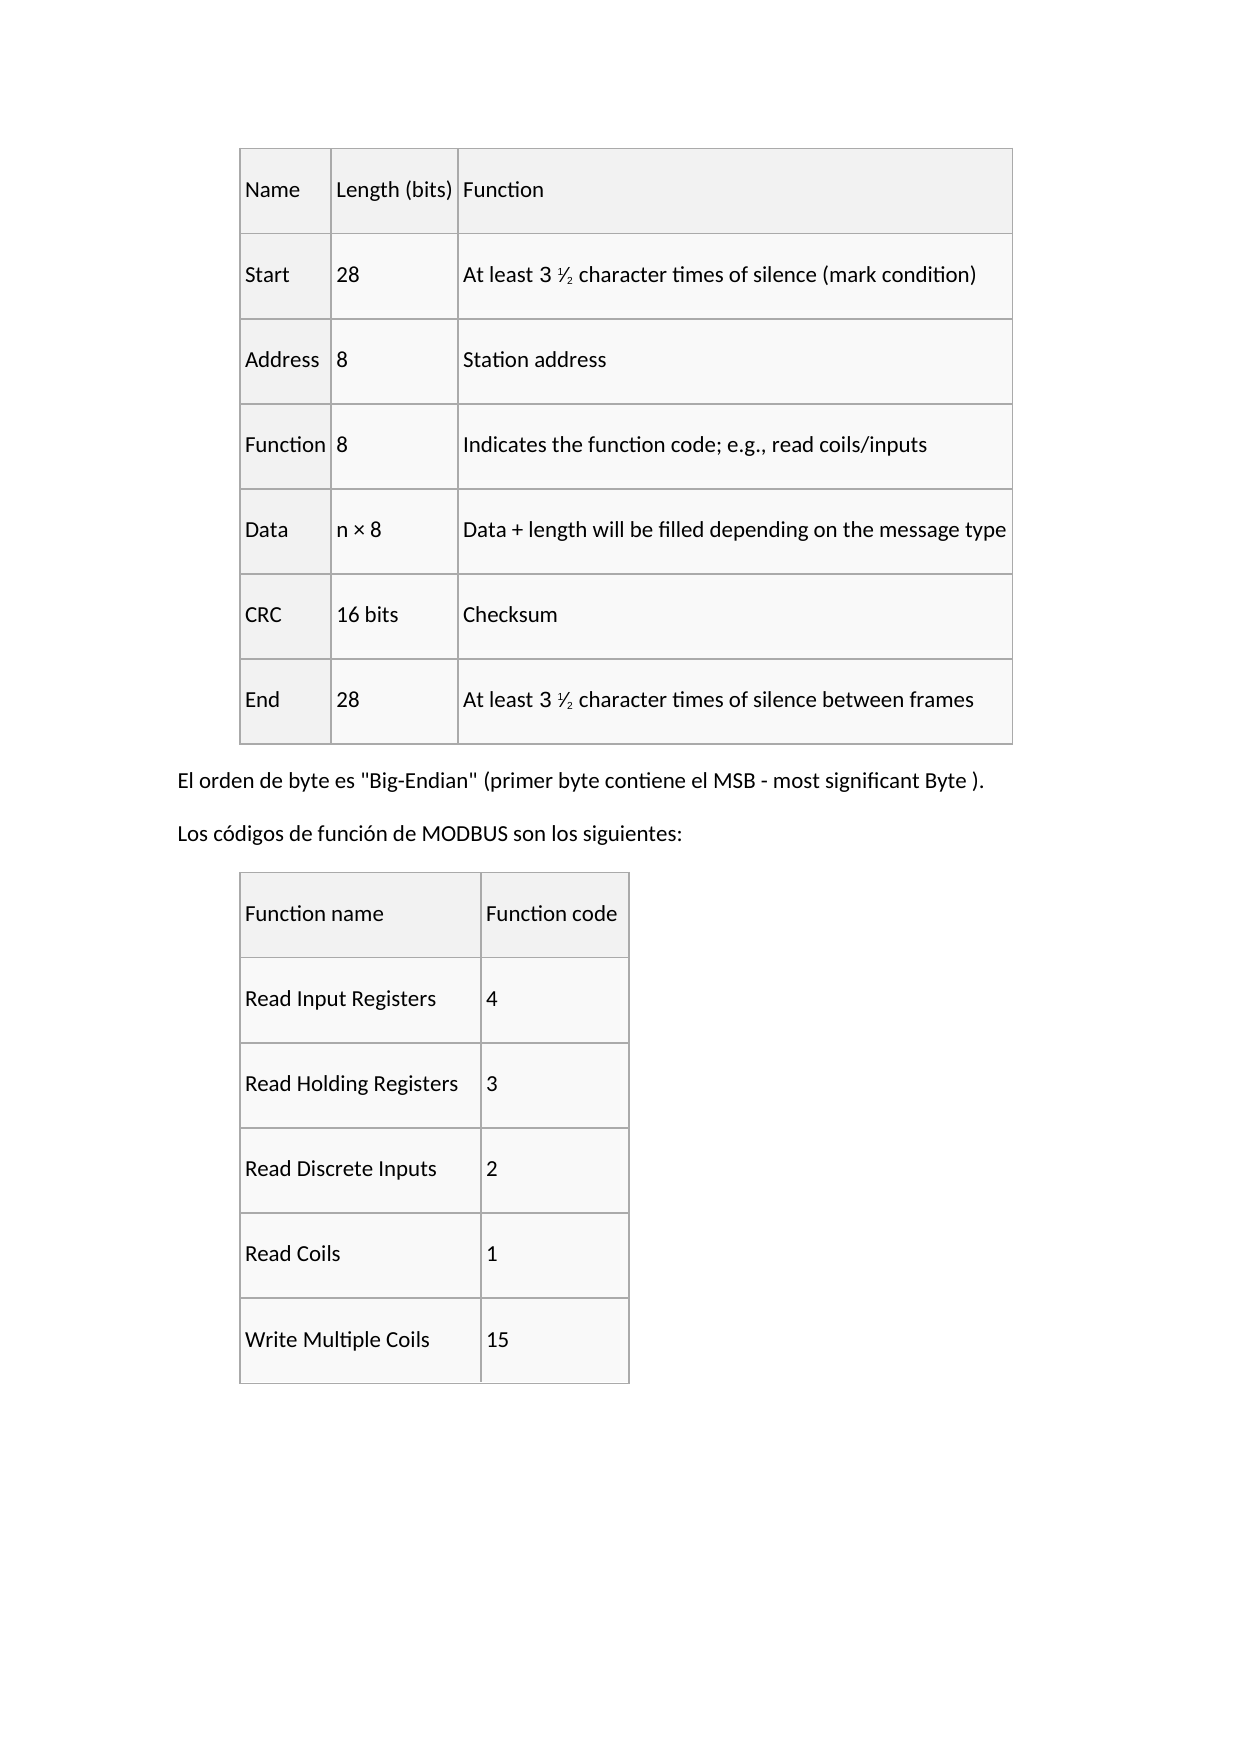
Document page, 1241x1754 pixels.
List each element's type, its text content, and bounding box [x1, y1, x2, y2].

table_cell Checksum [459, 575, 1012, 658]
table_cell 28 [332, 660, 457, 743]
table_cell CRC [241, 575, 330, 658]
table_cell 1 [482, 1214, 628, 1297]
table_cell At least 3 1⁄2 character times of silence (mark condition) [459, 234, 1012, 318]
table_cell 15 [482, 1299, 628, 1382]
table_cell 2 [482, 1129, 628, 1212]
table_cell End [241, 660, 330, 743]
table_cell At least 3 1⁄2 character times of silence between frames [459, 660, 1012, 743]
table_cell Start [241, 234, 330, 318]
table_cell Read Input Registers [241, 958, 480, 1042]
table_cell 16 bits [332, 575, 457, 658]
table_cell 8 [332, 405, 457, 488]
table_cell Indicates the function code; e.g., read coils/inputs [459, 405, 1012, 488]
table_cell Read Holding Registers [241, 1044, 480, 1127]
table_header Function code [482, 873, 628, 957]
text El orden de byte es "Big-Endian" (primer byte contiene el MSB - most significant Byte ). [177, 766, 1063, 794]
table_cell Station address [459, 320, 1012, 403]
table_header Function name [241, 873, 480, 957]
table_cell Read Coils [241, 1214, 480, 1297]
table_cell Length (bits) [332, 149, 457, 233]
table_cell Data + length will be filled depending on the message type [459, 490, 1012, 573]
table_cell Read Discrete Inputs [241, 1129, 480, 1212]
table_cell Function [241, 405, 330, 488]
table_cell 28 [332, 234, 457, 318]
text Los códigos de función de MODBUS son los siguientes: [177, 819, 1063, 847]
table_cell 8 [332, 320, 457, 403]
table_cell n × 8 [332, 490, 457, 573]
table_cell Name [241, 149, 330, 233]
table_cell 4 [482, 958, 628, 1042]
table_cell Address [241, 320, 330, 403]
table_cell Write Multiple Coils [241, 1299, 480, 1382]
table_cell Function [459, 149, 1012, 233]
table_cell Data [241, 490, 330, 573]
table_cell 3 [482, 1044, 628, 1127]
